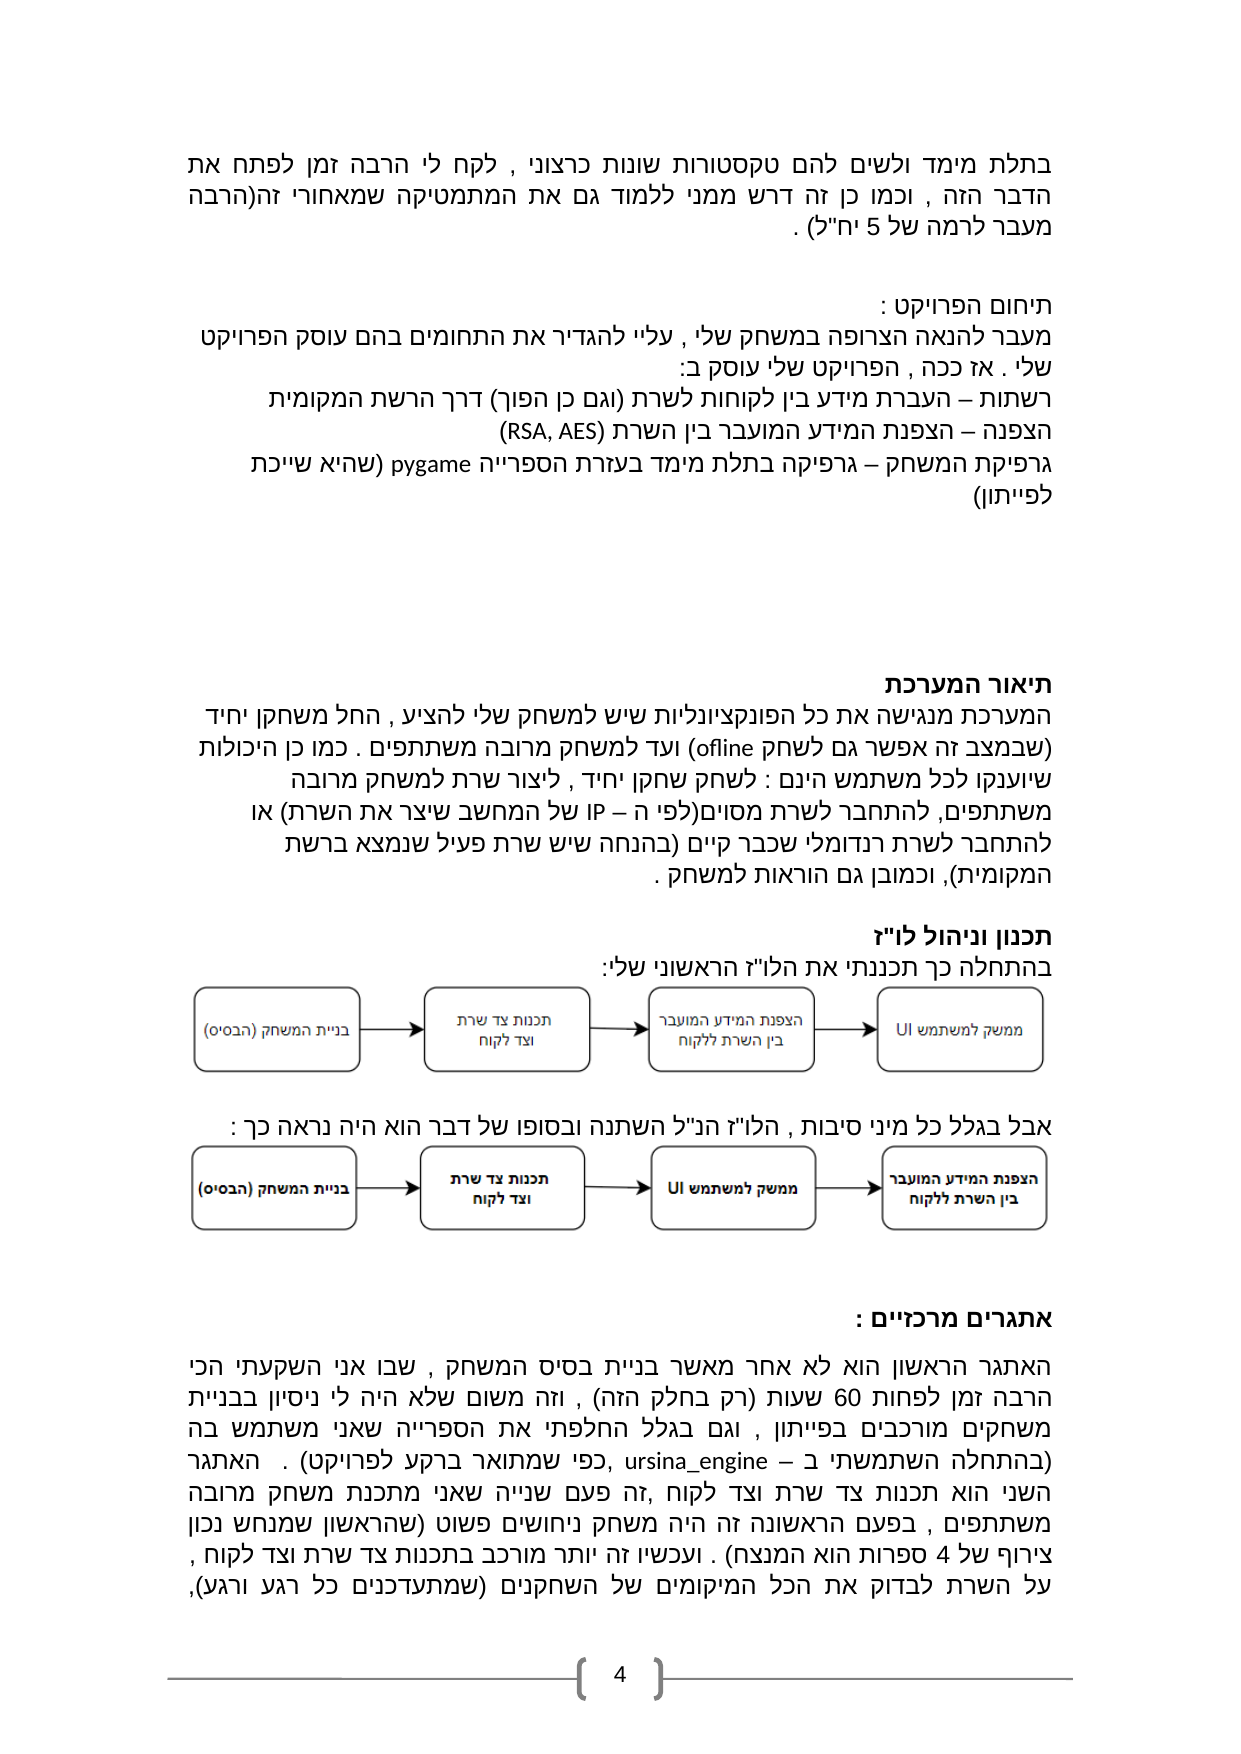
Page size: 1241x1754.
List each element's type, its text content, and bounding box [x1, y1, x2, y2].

picture [187, 1142, 1053, 1236]
picture [187, 983, 1053, 1079]
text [187, 1352, 1053, 1599]
text תיאור המערכת המערכת מנגישה את כל הפונקציונליות שיש למשחק שלי להציע , החל משחקן יחיד (שבמצב זה אפשר גם לשחק ofline) ועד למשחק מרובה משתתפים . כמו כן היכולות שיוענקו לכל משתמש הינם : לשחק שחקן יחיד , ליצור שרת למשחק מרובה משתתפים, להתחבר לשרת מסוים(לפי ה – IP של המחשב שיצר את השרת) או להתחבר לשרת רנדומלי שכבר קיים (בהנחה שיש שרת פעיל שנמצא ברשת המקומית), וכמובן גם הוראות למשחק . תכנון וניהול לו"ז בהתחלה כך תכננתי את הלו"ז הראשוני שלי: אבל בגלל כל מיני סיבות , הלו"ז הנ"ל השתנה ובסופו של דבר הוא היה נראה כך : [187, 670, 1053, 983]
text תיחום הפרויקט : מעבר להנאה הצרופה במשחק שלי , עליי להגדיר את התחומים בהם עוסק הפרויקט שלי . אז ככה , הפרויקט שלי עוסק ב: רשתות – העברת מידע בין לקוחות לשרת (וגם כן הפוך) דרך הרשת המקומית הצפנה – הצפנת המידע המועבר בין השרת (RSA, AES) גרפיקת המשחק – גרפיקה בתלת מימד בעזרת הספרייה pygame (שהיא שייכת לפייתון) [187, 260, 1053, 602]
text אתגרים מרכזיים : [187, 1304, 1053, 1333]
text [187, 150, 1053, 241]
text תיאור המערכת המערכת מנגישה את כל הפונקציונליות שיש למשחק שלי להציע , החל משחקן יחיד (שבמצב זה אפשר גם לשחק ofline) ועד למשחק מרובה משתתפים . כמו כן היכולות שיוענקו לכל משתמש הינם : לשחק שחקן יחיד , ליצור שרת למשחק מרובה משתתפים, להתחבר לשרת מסוים(לפי ה – IP של המחשב שיצר את השרת) או להתחבר לשרת רנדומלי שכבר קיים (בהנחה שיש שרת פעיל שנמצא ברשת המקומית), וכמובן גם הוראות למשחק . תכנון וניהול לו"ז בהתחלה כך תכננתי את הלו"ז הראשוני שלי: אבל בגלל כל מיני סיבות , הלו"ז הנ"ל השתנה ובסופו של דבר הוא היה נראה כך : [187, 1079, 1053, 1142]
